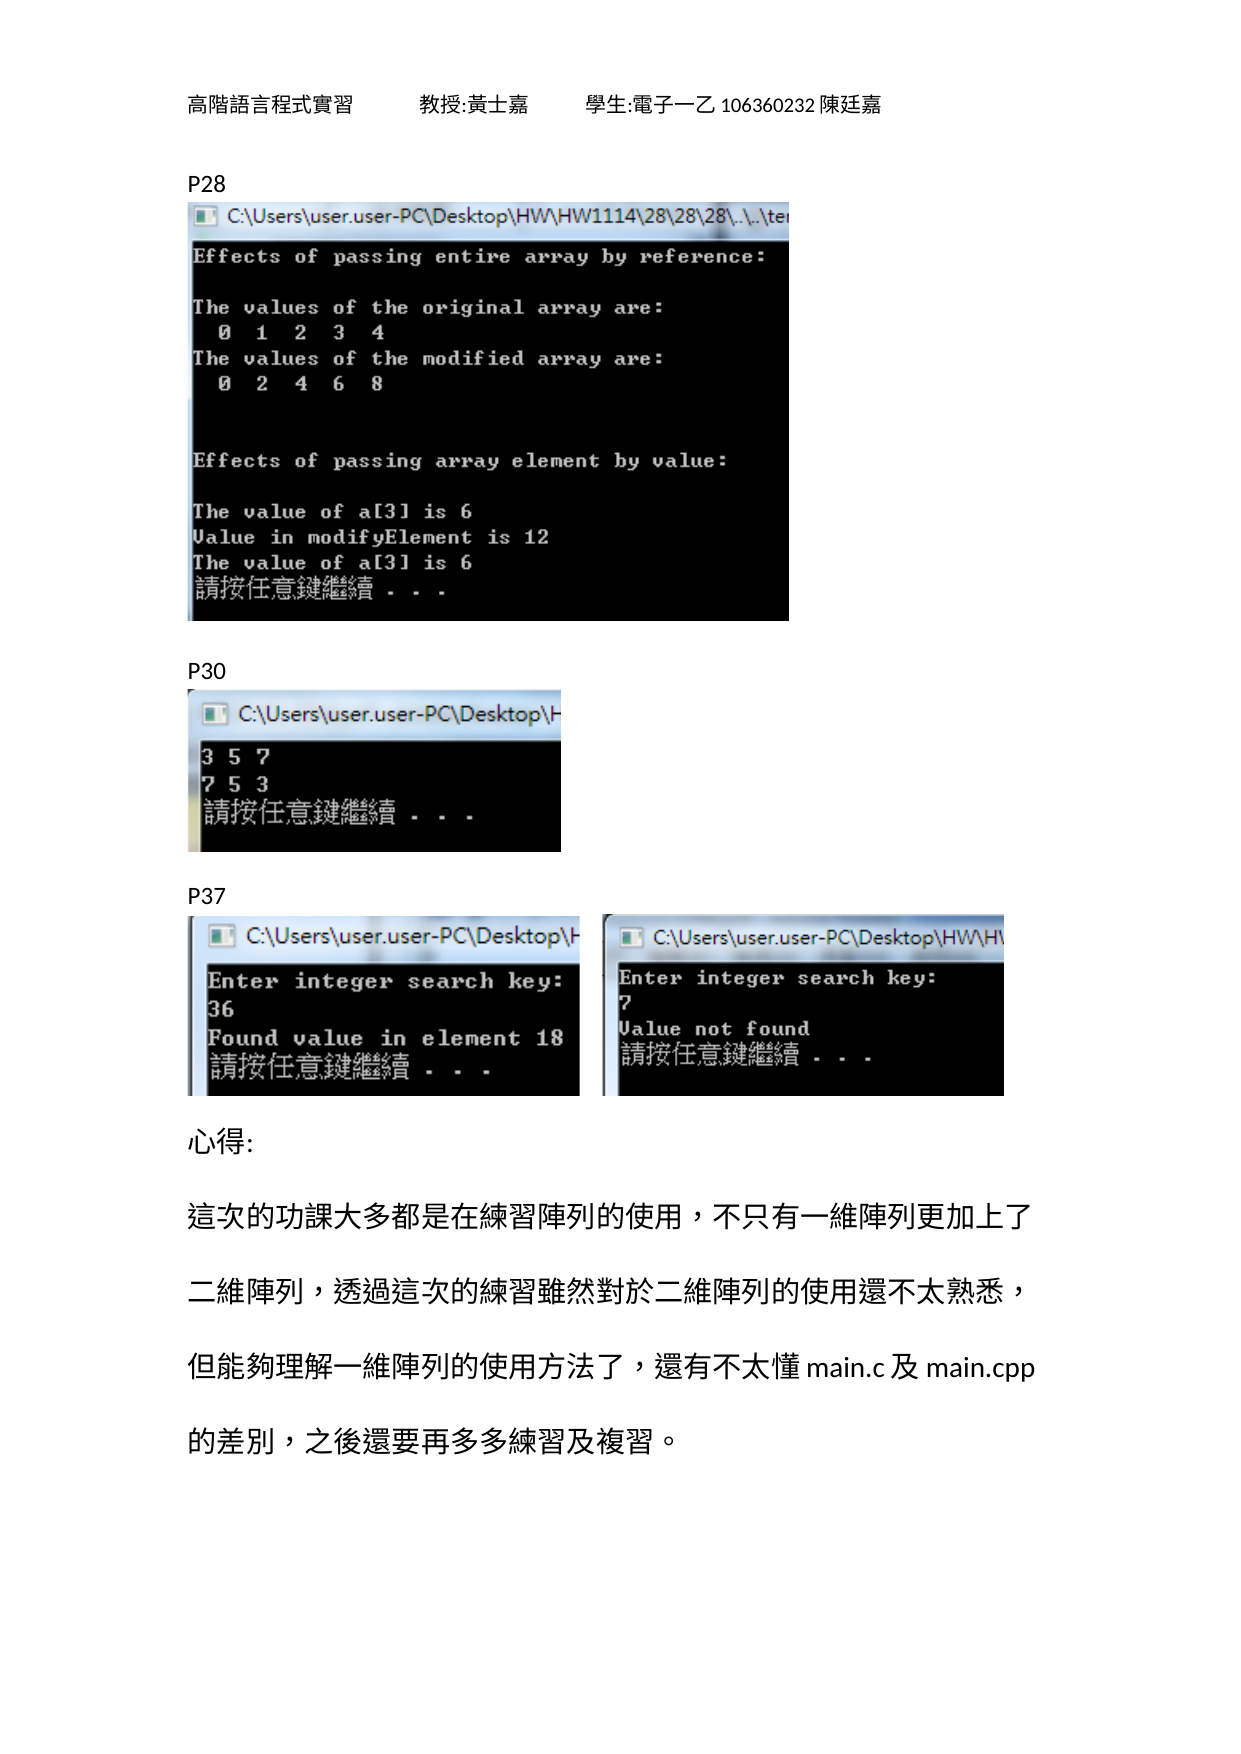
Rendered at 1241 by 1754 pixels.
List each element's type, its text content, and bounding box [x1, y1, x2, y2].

text 心得: [187, 1102, 1053, 1177]
picture [187, 916, 580, 1096]
picture [187, 202, 789, 621]
text 這次的功課大多都是在練習陣列的使用，不只有一維陣列更加上了二維陣列，透過這次的練習雖然對於二維陣列的使用還不太熟悉，但能夠理解一維陣列的使用方法了，還有不太懂main.c及main.cpp的差別，之後還要再多多練習及複習。 [187, 1177, 1053, 1477]
text P37 [187, 877, 1053, 914]
picture [602, 914, 1004, 1096]
text P30 [187, 652, 1053, 689]
picture [187, 689, 561, 852]
text P28 [187, 164, 1053, 202]
